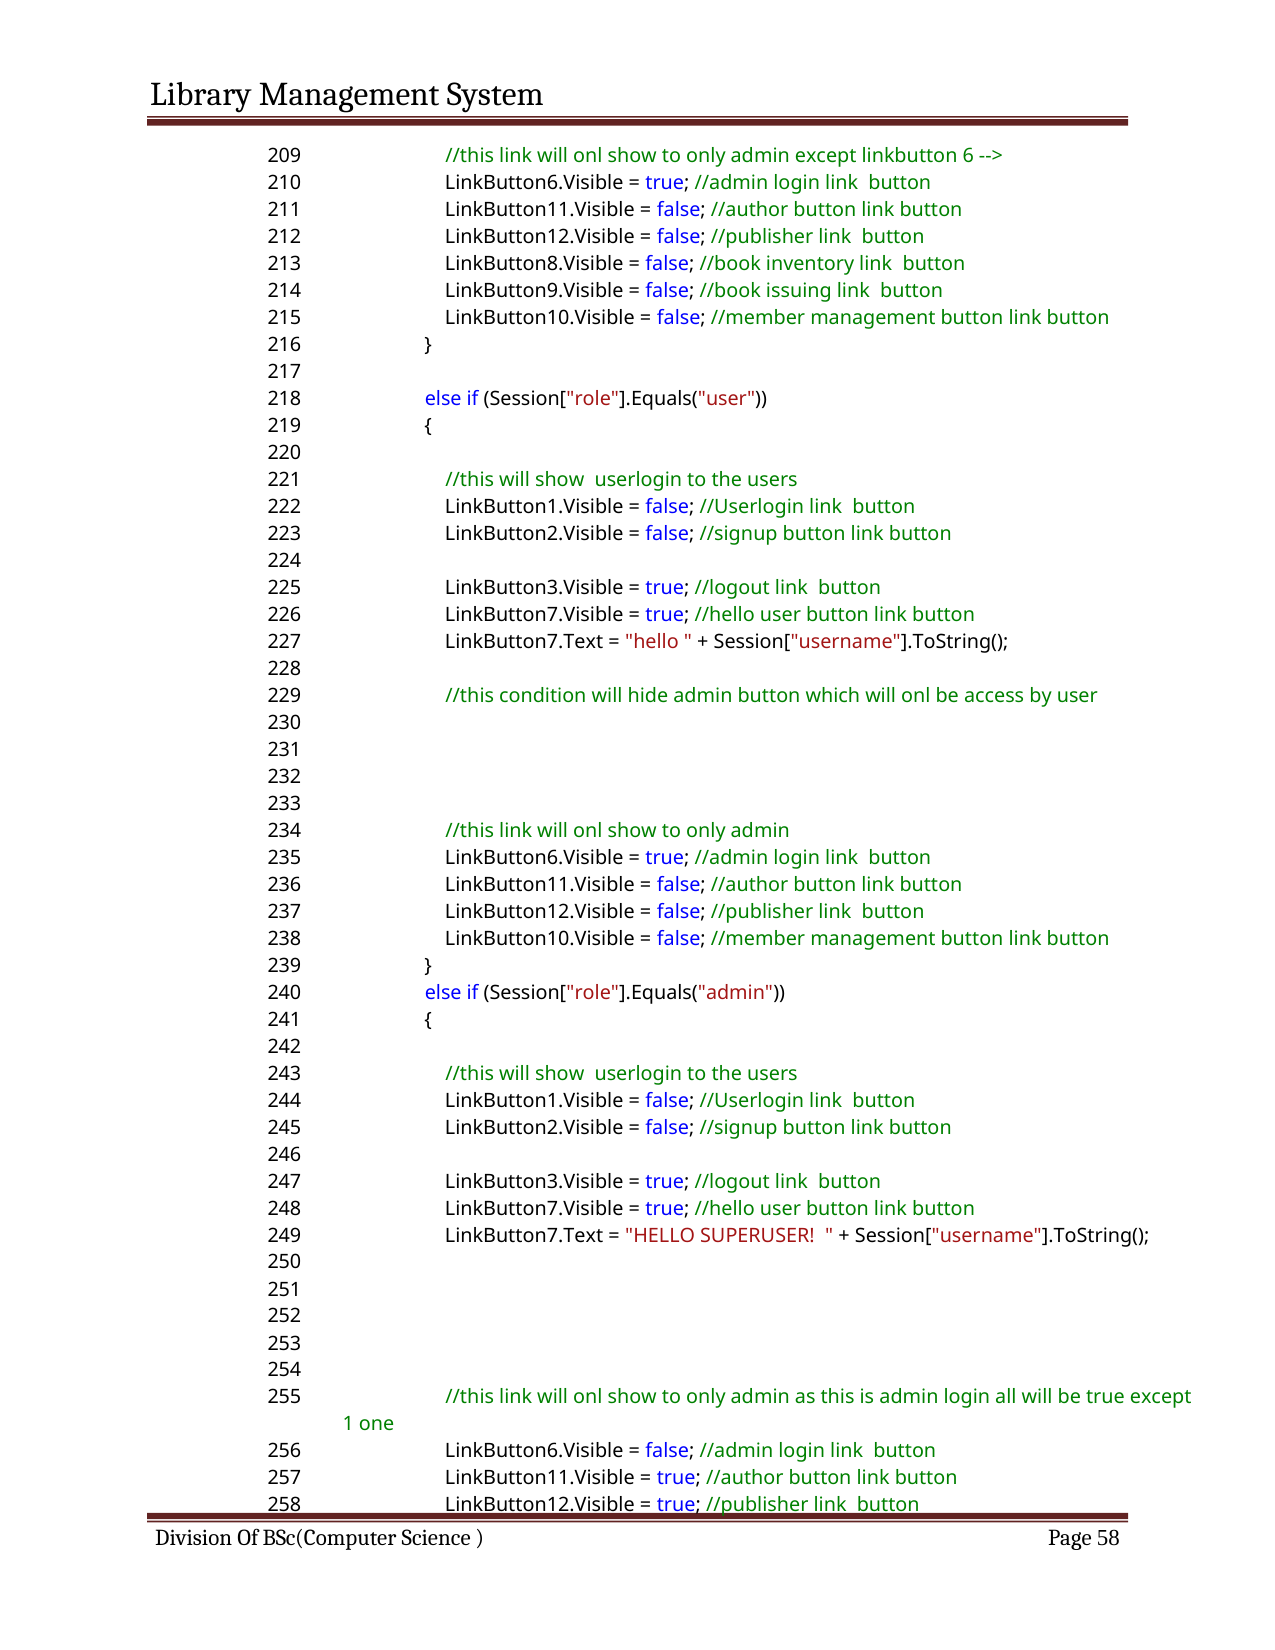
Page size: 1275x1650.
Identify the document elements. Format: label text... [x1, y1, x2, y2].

list LinkButton12.Visible = true; //publisher link button [267, 1491, 1194, 1518]
list LinkButton10.Visible = false; //member management button link button [267, 303, 1194, 331]
list LinkButton7.Visible = true; //hello user button link button [267, 600, 1194, 627]
list } [267, 951, 1194, 978]
list { [267, 1005, 1194, 1032]
list LinkButton8.Visible = false; //book inventory link button [267, 249, 1194, 277]
list //this condition will hide admin button which will onl be access by user [267, 681, 1194, 708]
list LinkButton11.Visible = false; //author button link button [267, 196, 1194, 223]
list else if (Session["role"].Equals("user")) [267, 384, 1194, 411]
list LinkButton7.Text = "hello " + Session["username"].ToString(); [267, 627, 1194, 654]
list LinkButton1.Visible = false; //Userlogin link button [267, 492, 1194, 519]
list LinkButton6.Visible = true; //admin login link button [267, 169, 1194, 196]
list LinkButton6.Visible = true; //admin login link button [267, 843, 1194, 870]
list //this will show userlogin to the users [267, 465, 1194, 492]
list //this link will onl show to only admin as this is admin login all will be true except 1 one [267, 1383, 1194, 1437]
list //this link will onl show to only admin except linkbutton 6 --> [267, 142, 1194, 169]
list else if (Session["role"].Equals("admin")) [267, 978, 1194, 1005]
list LinkButton10.Visible = false; //member management button link button [267, 924, 1194, 951]
list LinkButton7.Text = "HELLO SUPERUSER! " + Session["username"].ToString(); [267, 1221, 1194, 1248]
list //this will show userlogin to the users [267, 1059, 1194, 1086]
list //this link will onl show to only admin [267, 816, 1194, 843]
list LinkButton12.Visible = false; //publisher link button [267, 897, 1194, 924]
list LinkButton1.Visible = false; //Userlogin link button [267, 1086, 1194, 1113]
list LinkButton2.Visible = false; //signup button link button [267, 519, 1194, 546]
list } [267, 331, 1194, 357]
list { [267, 411, 1194, 438]
list LinkButton7.Visible = true; //hello user button link button [267, 1194, 1194, 1221]
list LinkButton9.Visible = false; //book issuing link button [267, 277, 1194, 303]
list LinkButton12.Visible = false; //publisher link button [267, 223, 1194, 249]
list LinkButton11.Visible = true; //author button link button [267, 1464, 1194, 1491]
list LinkButton3.Visible = true; //logout link button [267, 1167, 1194, 1194]
list LinkButton6.Visible = false; //admin login link button [267, 1437, 1194, 1464]
list LinkButton3.Visible = true; //logout link button [267, 573, 1194, 600]
list LinkButton11.Visible = false; //author button link button [267, 870, 1194, 897]
list LinkButton2.Visible = false; //signup button link button [267, 1113, 1194, 1140]
